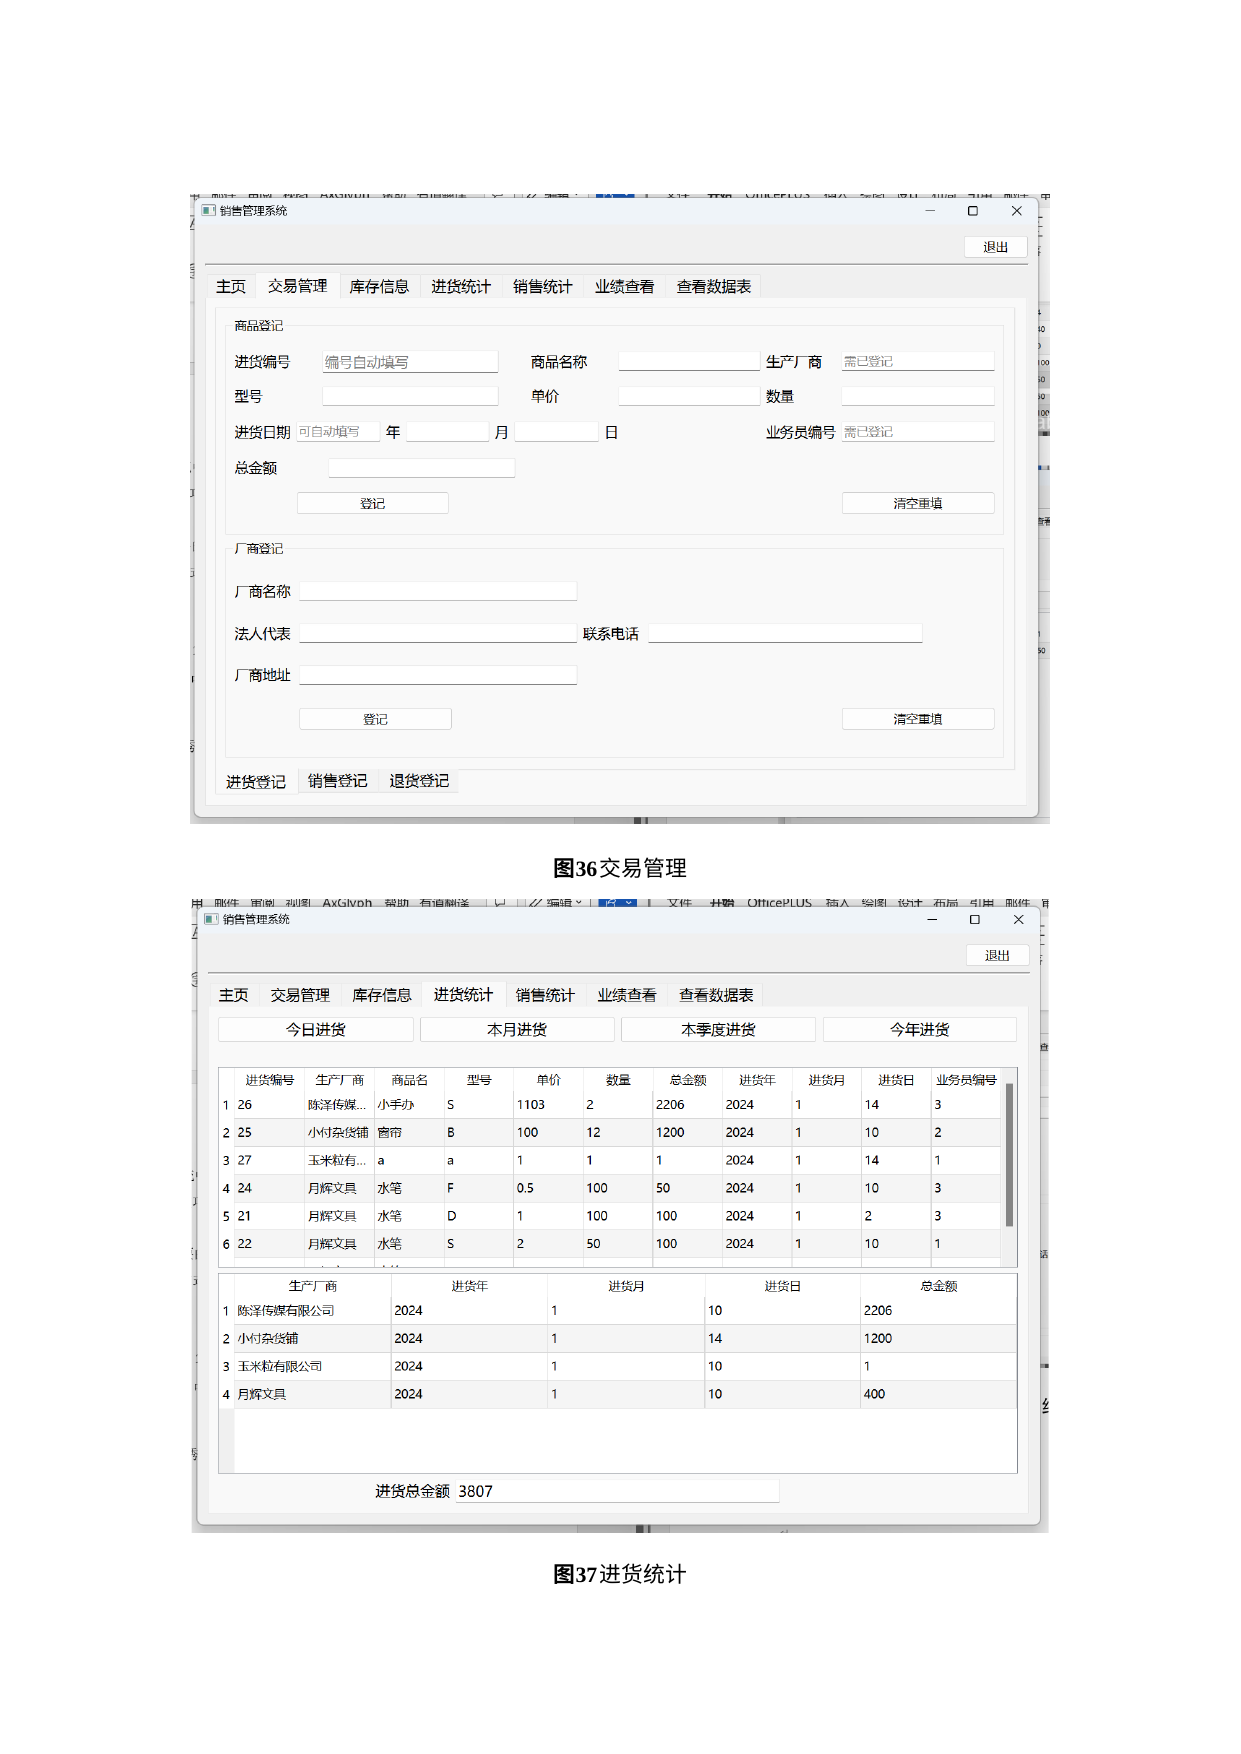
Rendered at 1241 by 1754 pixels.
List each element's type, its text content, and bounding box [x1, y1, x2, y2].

picture [190, 194, 1050, 824]
text 进货统计 [187, 1556, 1053, 1589]
text 交易管理 [187, 851, 1053, 883]
picture [191, 899, 1049, 1533]
